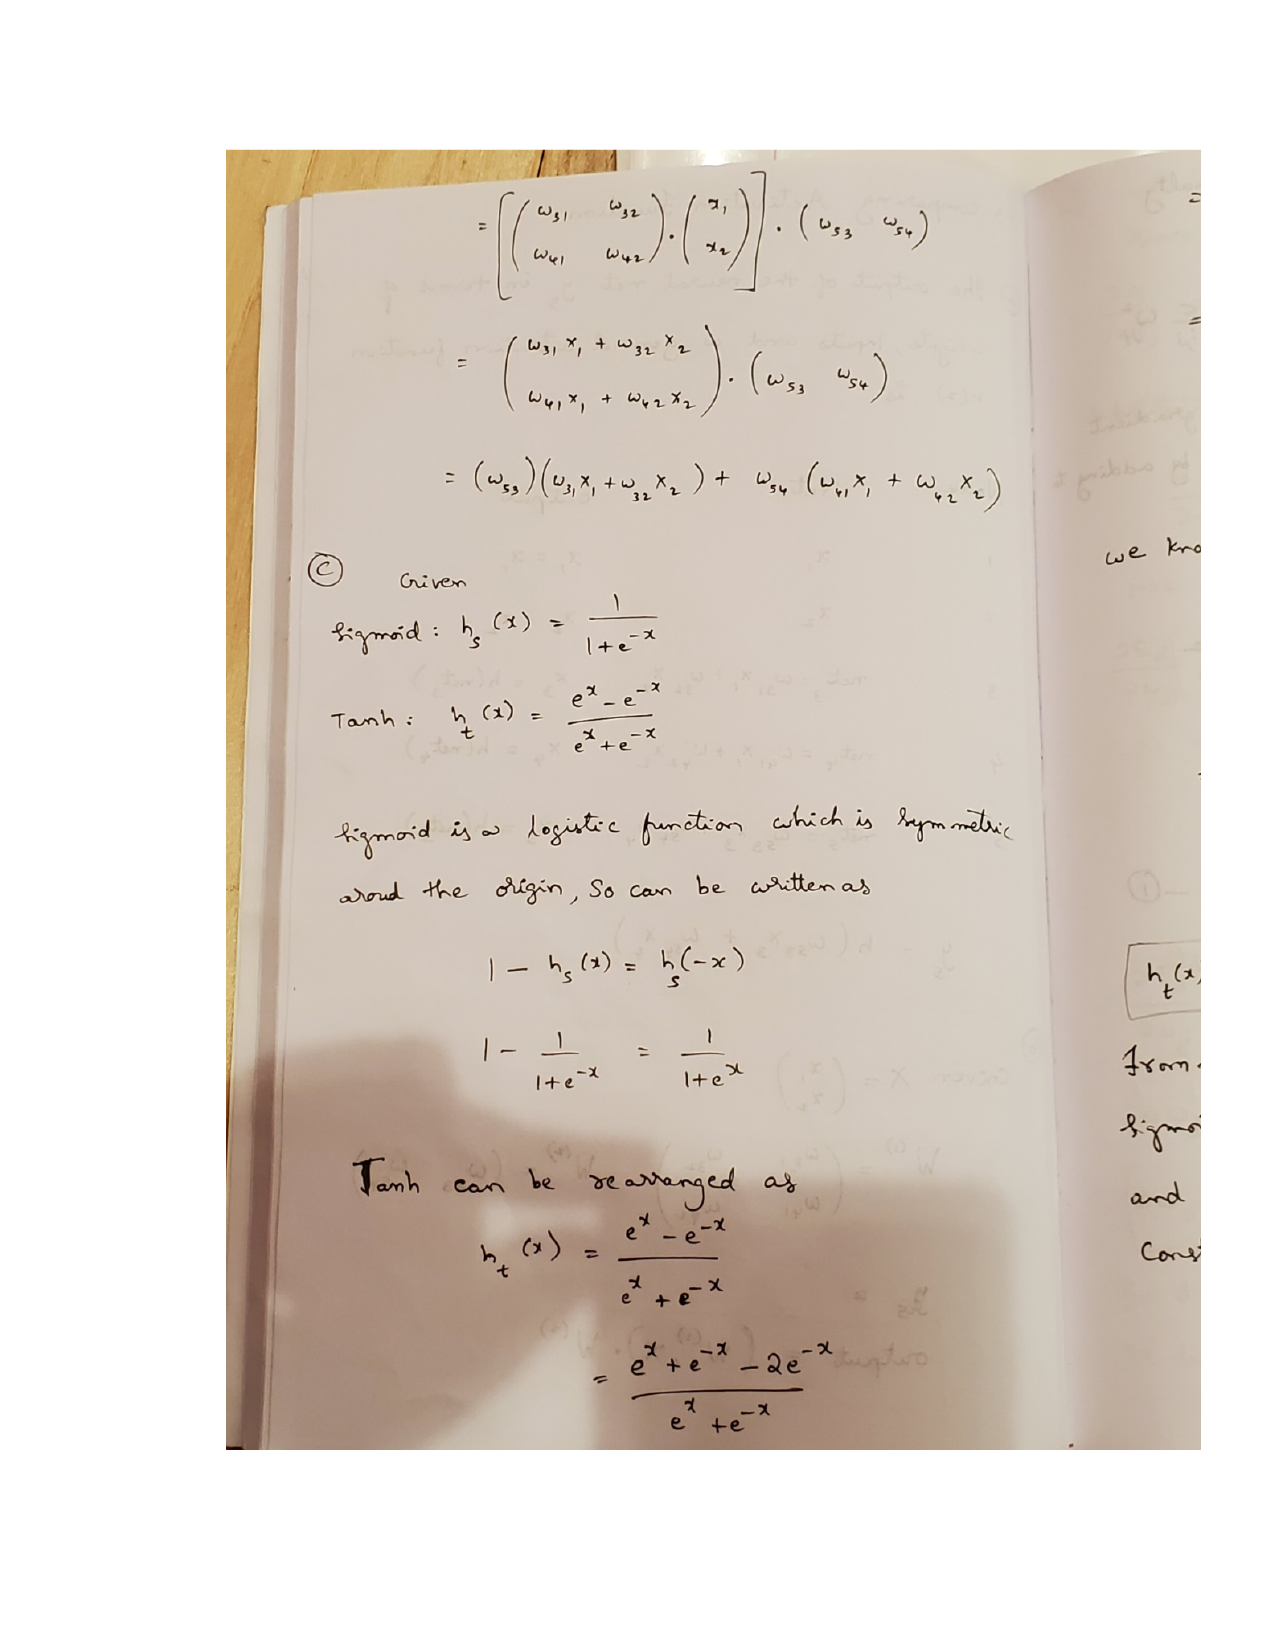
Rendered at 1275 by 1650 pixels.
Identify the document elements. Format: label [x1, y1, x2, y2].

picture [227, 151, 1201, 1448]
